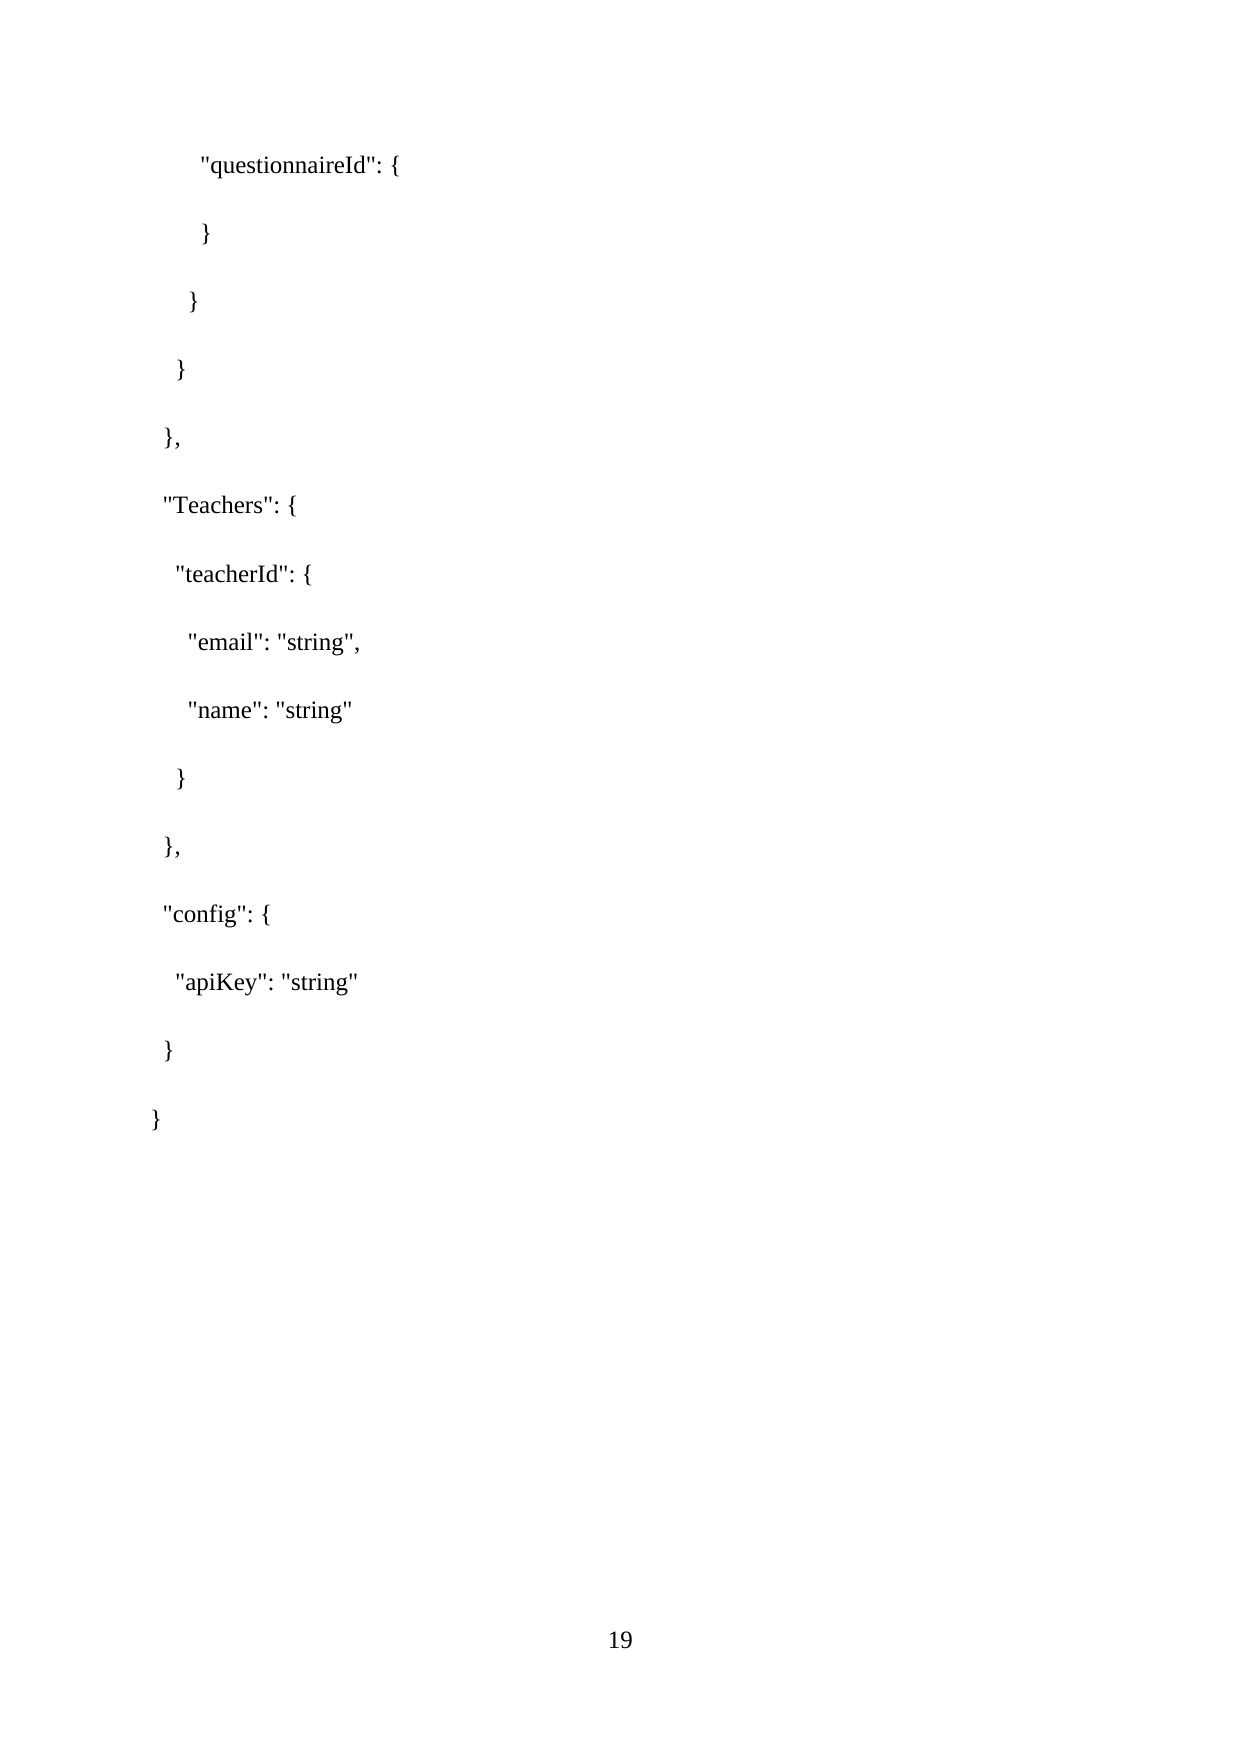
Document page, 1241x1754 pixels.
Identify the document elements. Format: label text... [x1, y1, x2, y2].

text "teacherId": { [150, 559, 1090, 587]
text } [150, 1036, 1090, 1064]
text } [150, 286, 1090, 315]
text "questionnaireId": { [150, 150, 1090, 179]
text }, [150, 831, 1090, 860]
text } [150, 354, 1090, 383]
text }, [150, 422, 1090, 451]
text "name": "string" [150, 695, 1090, 724]
text "apiKey": "string" [150, 967, 1090, 996]
text "email": "string", [150, 627, 1090, 656]
text } [150, 218, 1090, 247]
text } [150, 763, 1090, 792]
text "config": { [150, 899, 1090, 928]
text "Teachers": { [150, 491, 1090, 519]
text } [150, 1104, 1090, 1132]
